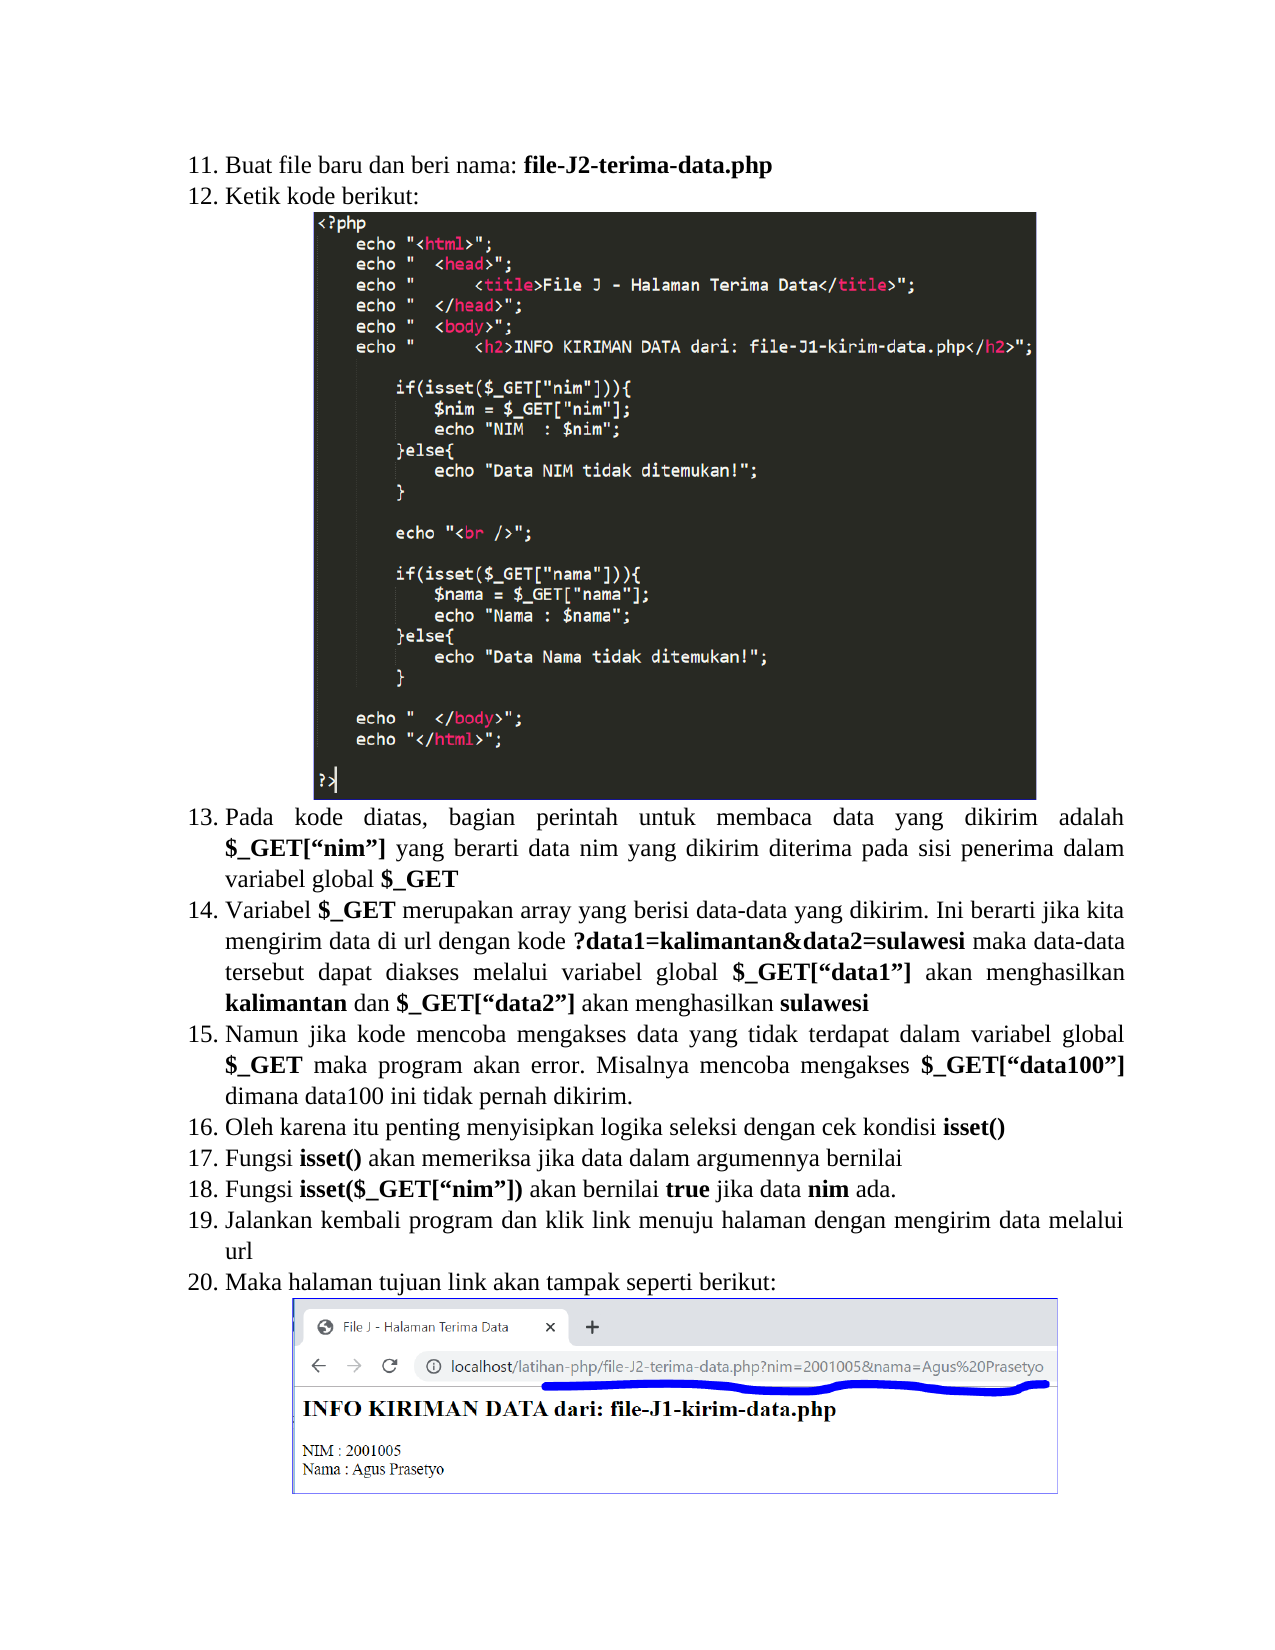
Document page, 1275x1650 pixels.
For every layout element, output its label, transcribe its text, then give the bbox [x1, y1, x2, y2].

list Pada kode diatas, bagian perintah untuk membaca data yang dikirim adalah $_GET[“nim”] yang berarti data nim yang dikirim diterima pada sisi penerima dalam variabel global $_GET [187, 802, 1125, 892]
list Oleh karena itu penting menyisipkan logika seleksi dengan cek kondisi isset() [187, 1112, 1125, 1141]
list Buat file baru dan beri nama: file-J2-terima-data.php [187, 150, 1125, 179]
list Variabel $_GET merupakan array yang berisi data-data yang dikirim. Ini berarti jika kita mengirim data di url dengan kode ?data1=kalimantan&data2=sulawesi maka data-data tersebut dapat diakses melalui variabel global $_GET[“data1”] akan menghasilkan kalimantan dan $_GET[“data2”] akan menghasilkan sulawesi [187, 895, 1125, 1017]
list Fungsi isset($_GET[“nim”]) akan bernilai true jika data nim ada. [187, 1174, 1125, 1203]
list Namun jika kode mencoba mengakses data yang tidak terdapat dalam variabel global $_GET maka program akan error. Misalnya mencoba mengakses $_GET[“data100”] dimana data100 ini tidak pernah dikirim. [187, 1019, 1125, 1110]
picture [292, 1298, 1058, 1494]
picture [313, 212, 1037, 800]
list Maka halaman tujuan link akan tampak seperti berikut: [187, 1267, 1125, 1296]
list Ketik kode berikut: [187, 181, 1125, 210]
list Jalankan kembali program dan klik link menuju halaman dengan mengirim data melalui url [187, 1205, 1125, 1265]
list Fungsi isset() akan memeriksa jika data dalam argumennya bernilai [187, 1143, 1125, 1172]
